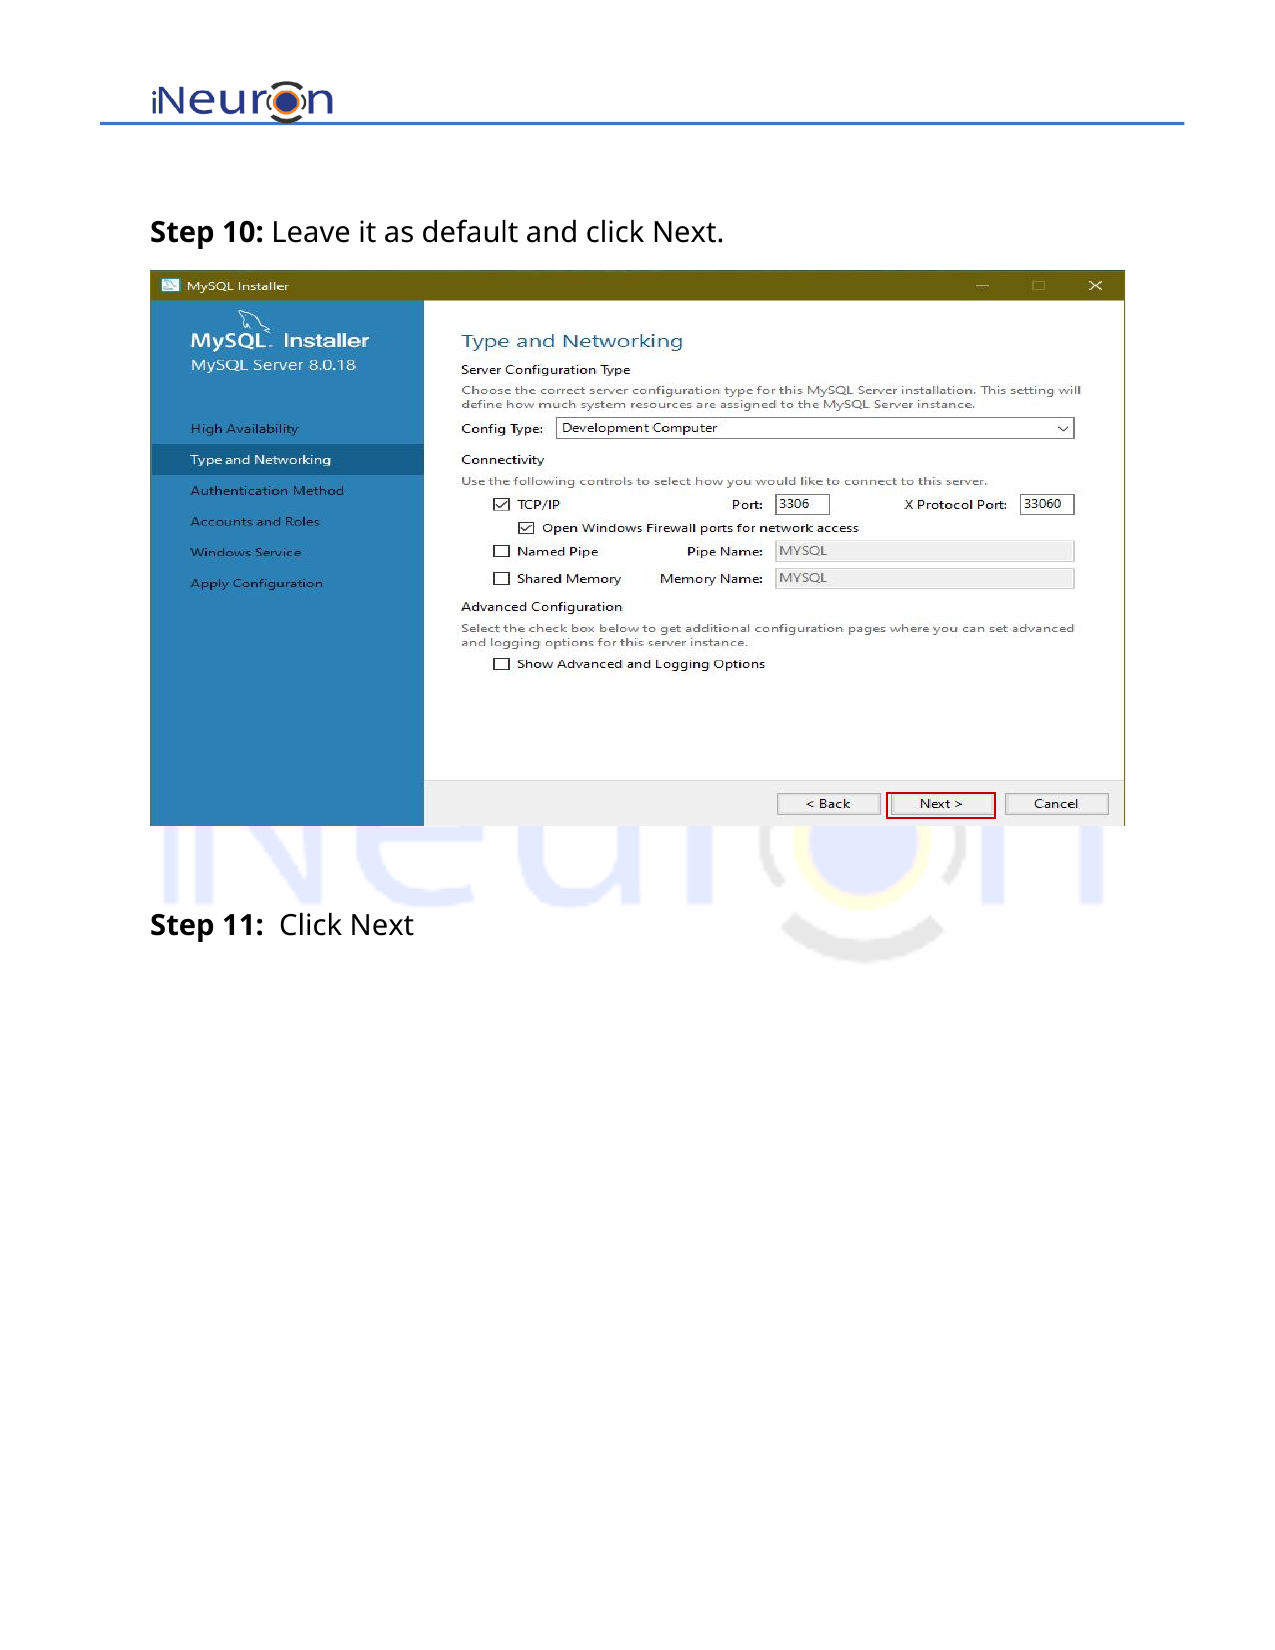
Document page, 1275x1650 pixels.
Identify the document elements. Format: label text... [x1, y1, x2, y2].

picture [150, 75, 335, 124]
text Step 11: Click Next [150, 904, 1125, 944]
picture [150, 270, 1125, 826]
text Step 10: Leave it as default and click Next. [150, 211, 1125, 251]
